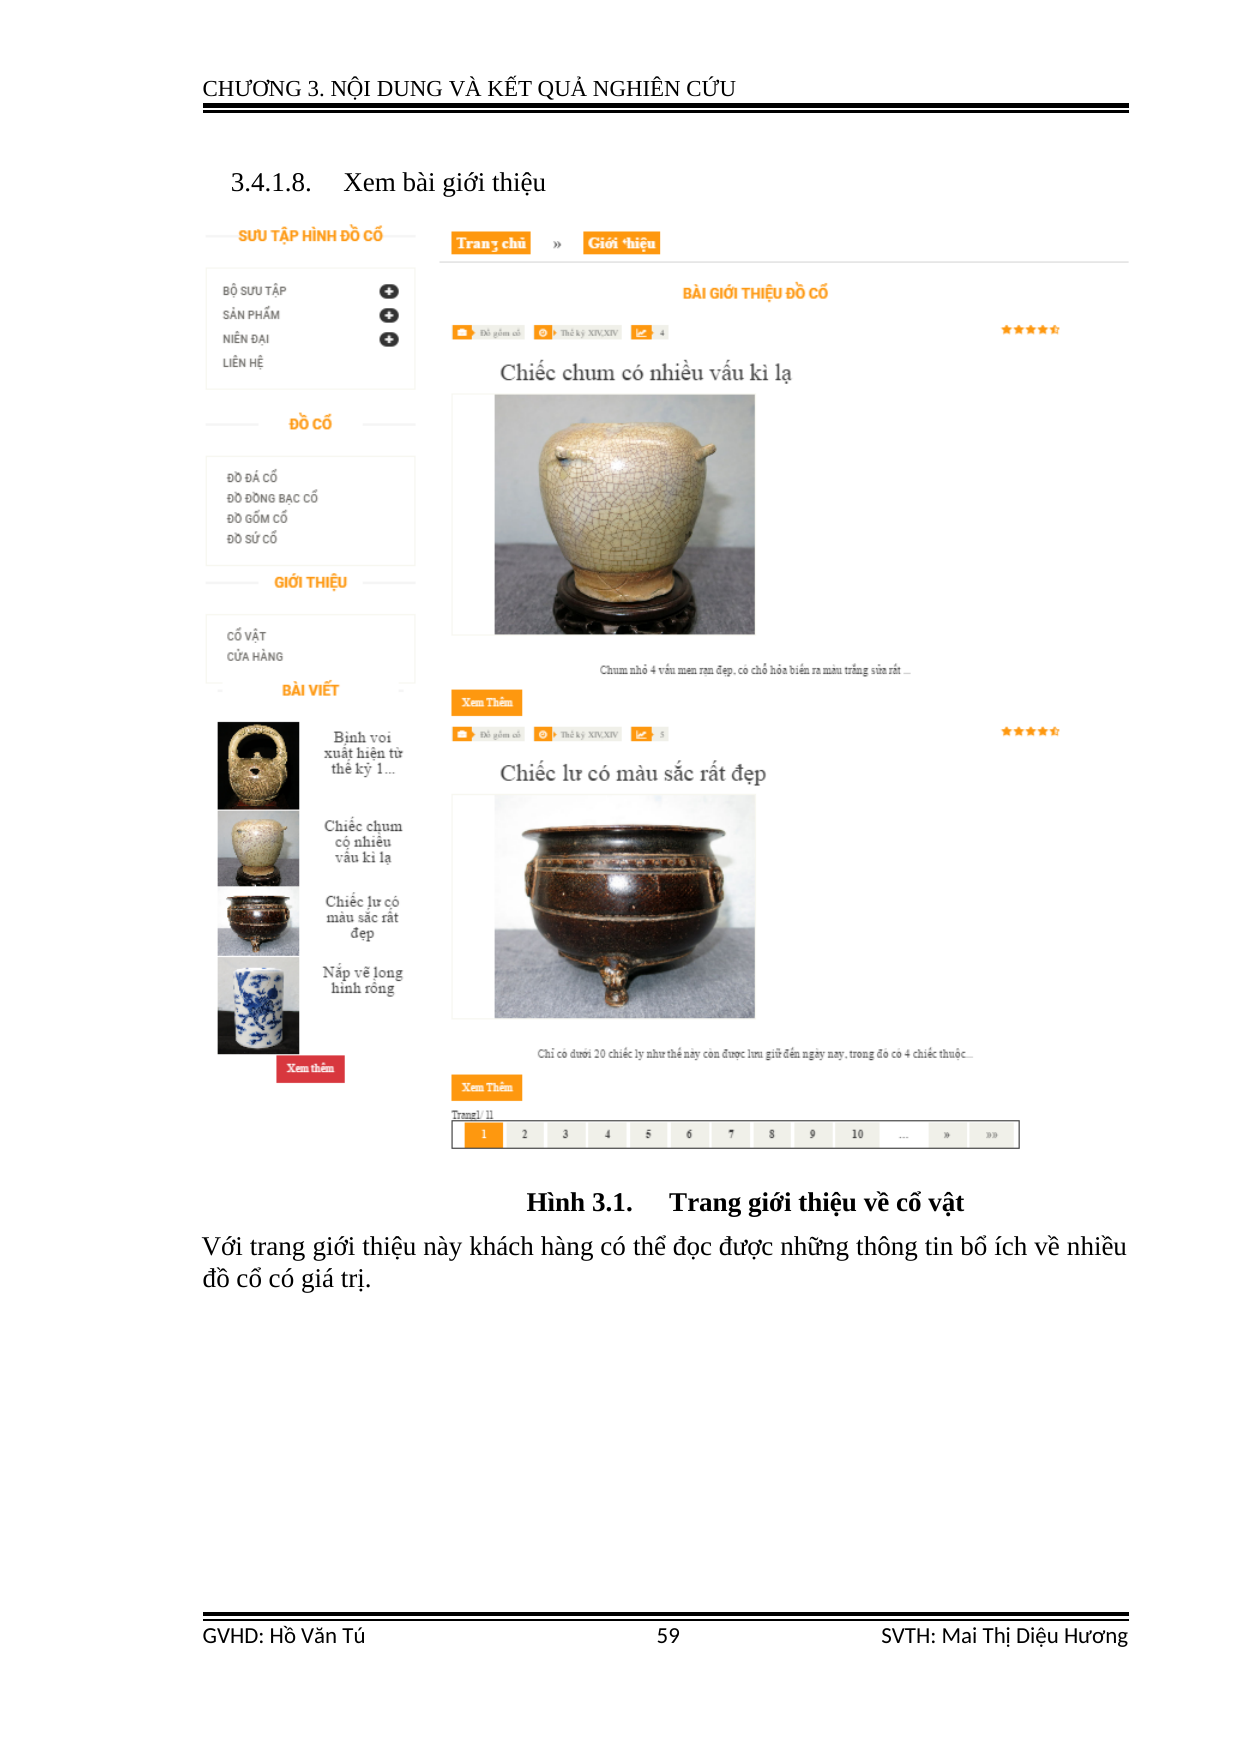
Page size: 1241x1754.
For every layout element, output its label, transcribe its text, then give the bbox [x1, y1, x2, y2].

text Trang giới thiệu về cổ vật [360, 1186, 1131, 1217]
text Xem bài giới thiệu [231, 166, 1131, 197]
picture [202, 222, 1129, 1167]
text Với trang giới thiệu này khách hàng có thể đọc được những thông tin bổ ích về nhiều đồ cổ có giá trị. [201, 1230, 1129, 1293]
